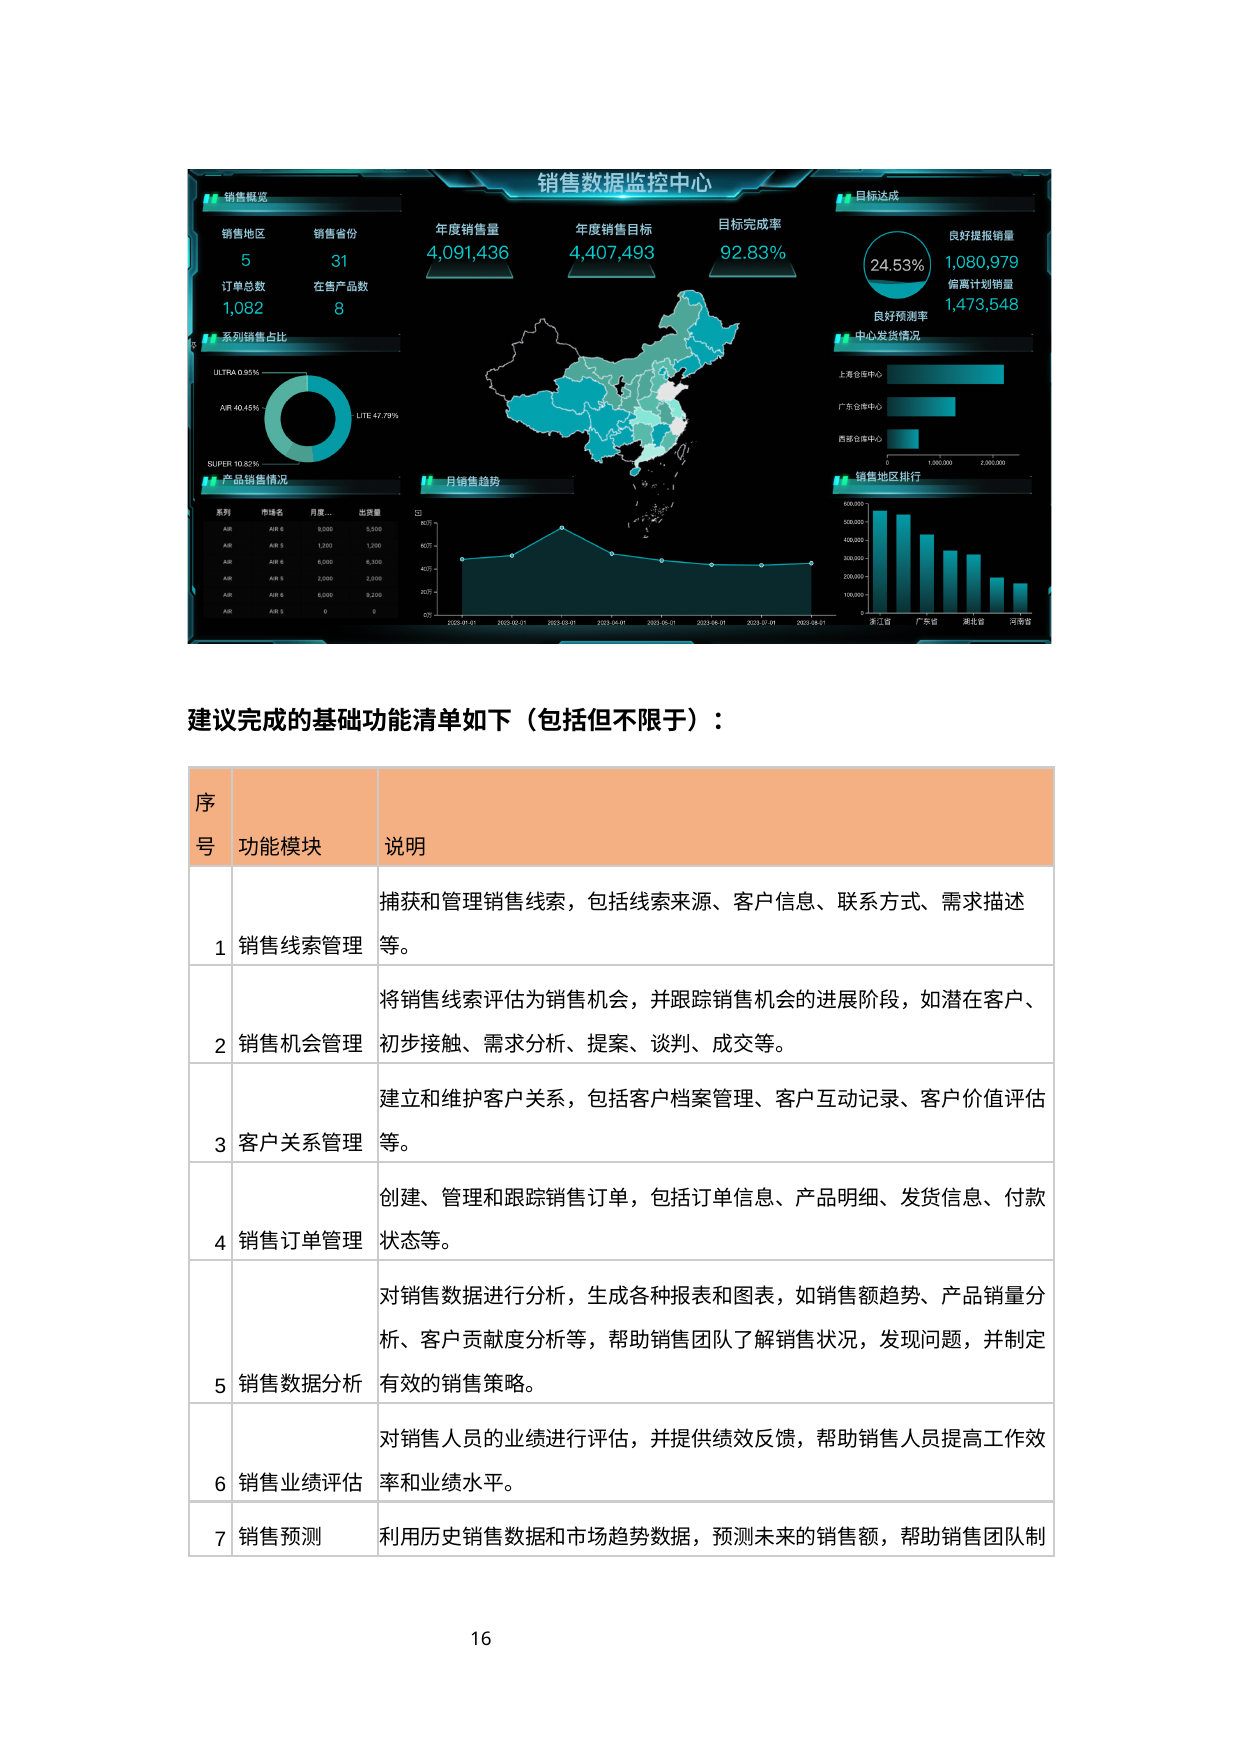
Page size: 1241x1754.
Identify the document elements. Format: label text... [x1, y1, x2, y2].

table_cell 对销售人员的业绩进行评估，并提供绩效反馈，帮助销售人员提高工作效率和业绩水平。 [379, 1404, 1053, 1500]
table_header 功能模块 [233, 769, 377, 865]
table_cell 6 [190, 1404, 231, 1500]
table_cell 销售数据分析 [233, 1261, 377, 1402]
table_cell 2 [190, 966, 231, 1062]
table_cell 建立和维护客户关系，包括客户档案管理、客户互动记录、客户价值评估等。 [379, 1064, 1053, 1161]
table_cell 5 [190, 1261, 231, 1402]
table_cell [379, 1503, 1053, 1555]
table_cell 销售订单管理 [233, 1163, 377, 1259]
table_cell 销售线索管理 [233, 867, 377, 963]
table_cell 将销售线索评估为销售机会，并跟踪销售机会的进展阶段，如潜在客户、初步接触、需求分析、提案、谈判、成交等。 [379, 966, 1053, 1062]
table_cell 4 [190, 1163, 231, 1259]
table_cell 3 [190, 1064, 231, 1161]
table_cell 7 [190, 1503, 231, 1555]
table_cell 客户关系管理 [233, 1064, 377, 1161]
table_header 序号 [190, 769, 231, 865]
picture [187, 169, 1052, 644]
table_cell 对销售数据进行分析，生成各种报表和图表，如销售额趋势、产品销量分析、客户贡献度分析等，帮助销售团队了解销售状况，发现问题，并制定有效的销售策略。 [379, 1261, 1053, 1402]
table_cell 销售预测 [233, 1503, 377, 1555]
table_cell 销售业绩评估 [233, 1404, 377, 1500]
table_header 说明 [379, 769, 1053, 865]
table_cell 捕获和管理销售线索，包括线索来源、客户信息、联系方式、需求描述等。 [379, 867, 1053, 963]
table_cell 创建、管理和跟踪销售订单，包括订单信息、产品明细、发货信息、付款状态等。 [379, 1163, 1053, 1259]
table_cell 1 [190, 867, 231, 963]
text 建议完成的基础功能清单如下（包括但不限于）： [187, 696, 1053, 741]
table_cell 销售机会管理 [233, 966, 377, 1062]
